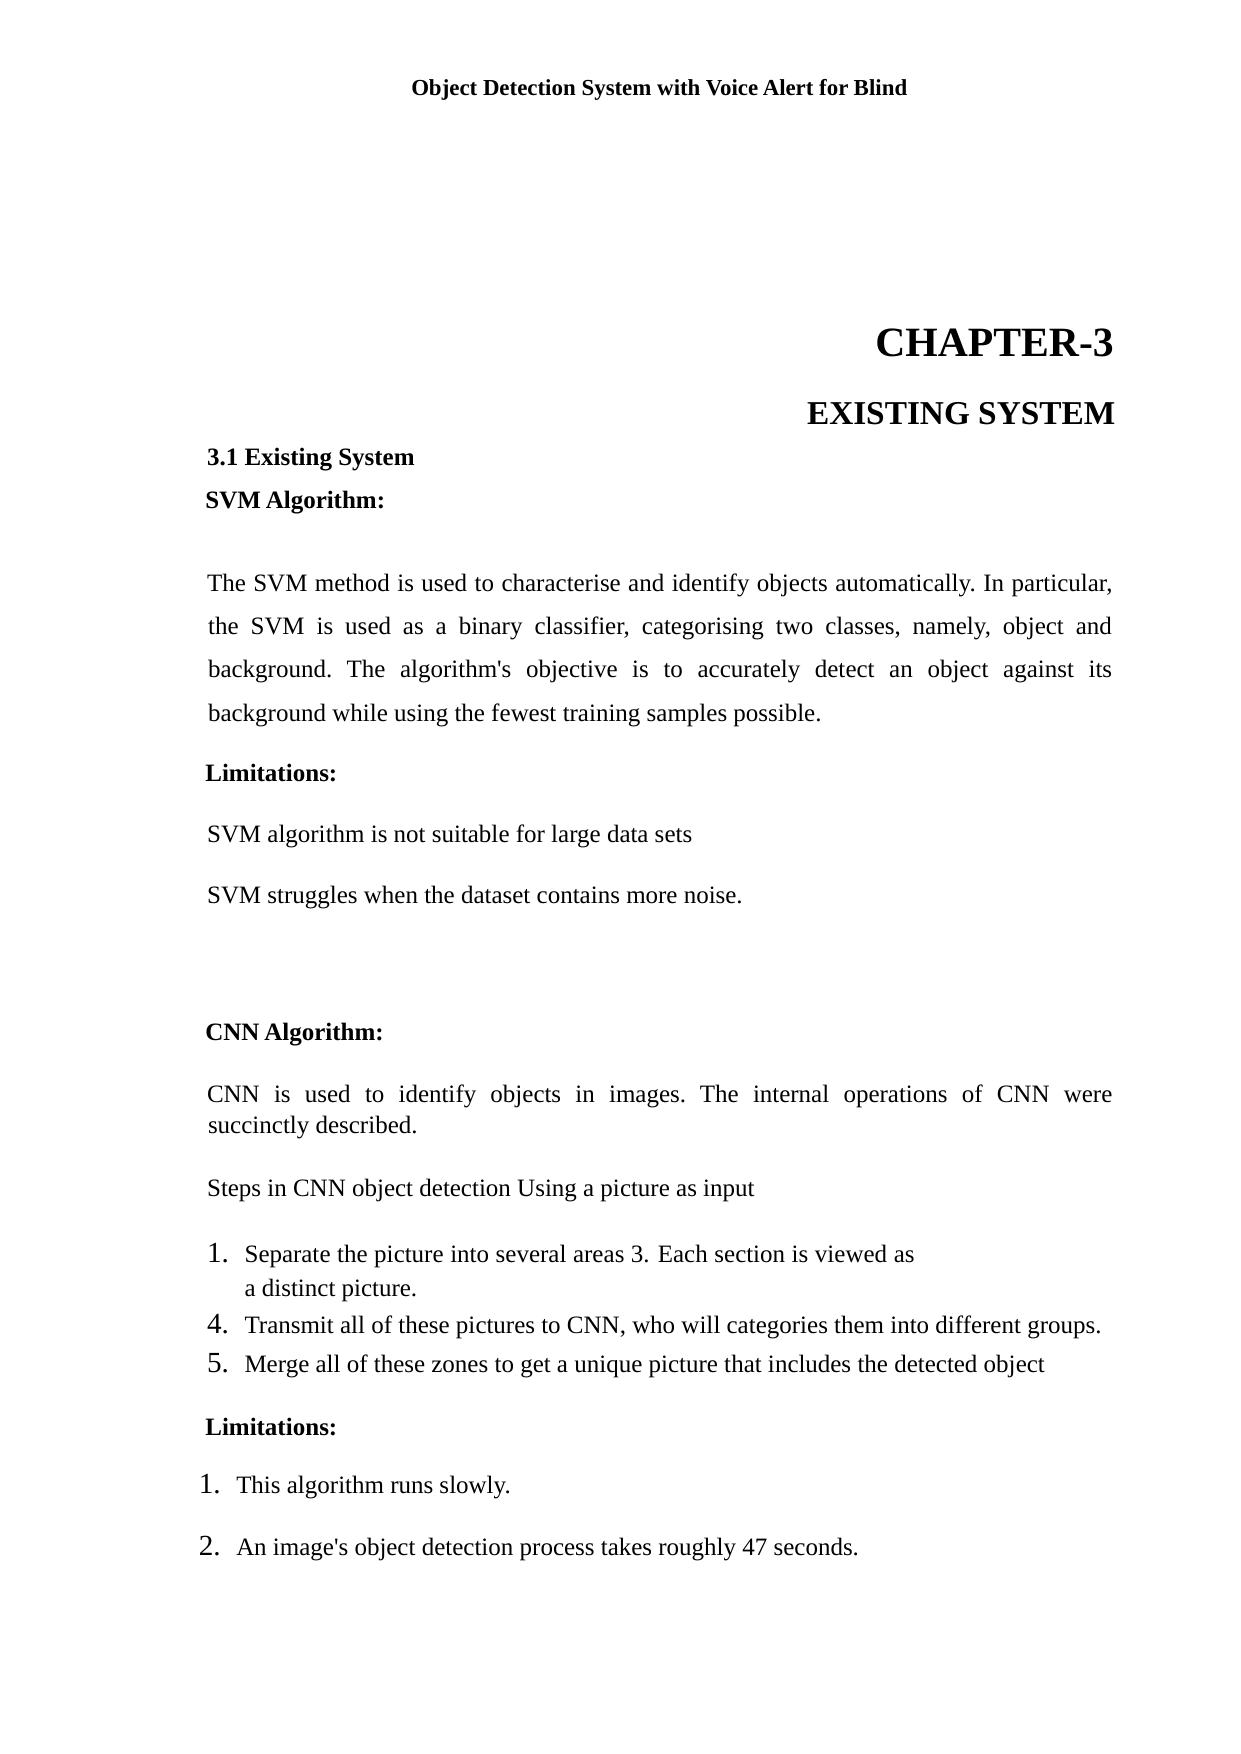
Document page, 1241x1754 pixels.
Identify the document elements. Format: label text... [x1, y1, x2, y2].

text SVM Algorithm: [205, 486, 1115, 514]
text The SVM method is used to characterise and identify objects automatically. In particular, the SVM is used as a binary classifier, categorising two classes, namely, object and background. The algorithm's objective is to accurately detect an object against its background while using the fewest training samples possible. [207, 568, 1113, 726]
text SVM struggles when the dataset contains more noise. [207, 880, 1122, 909]
list Merge all of these zones to get a unique picture that includes the detected object [207, 1345, 1113, 1378]
subtitle 3.1 Existing System [207, 442, 1113, 471]
text SVM algorithm is not suitable for large data sets [207, 819, 1113, 848]
text Limitations: [205, 1412, 1115, 1441]
list Separate the picture into several areas 3. Each section is viewed as a distinct picture. [207, 1235, 915, 1302]
list Transmit all of these pictures to CNN, who will categories them into different groups. [207, 1306, 1113, 1340]
list An image's object detection process takes roughly 47 seconds. [198, 1528, 1113, 1562]
text CNN is used to identify objects in images. The internal operations of CNN were succinctly described. [207, 1079, 1113, 1139]
text Limitations: [205, 758, 1115, 786]
list This algorithm runs slowly. [198, 1466, 1113, 1499]
text Steps in CNN object detection Using a picture as input [207, 1173, 1113, 1201]
subtitle CHAPTER-3 [207, 265, 1113, 366]
subtitle EXISTING SYSTEM [207, 393, 1122, 432]
text CNN Algorithm: [205, 1017, 1115, 1046]
